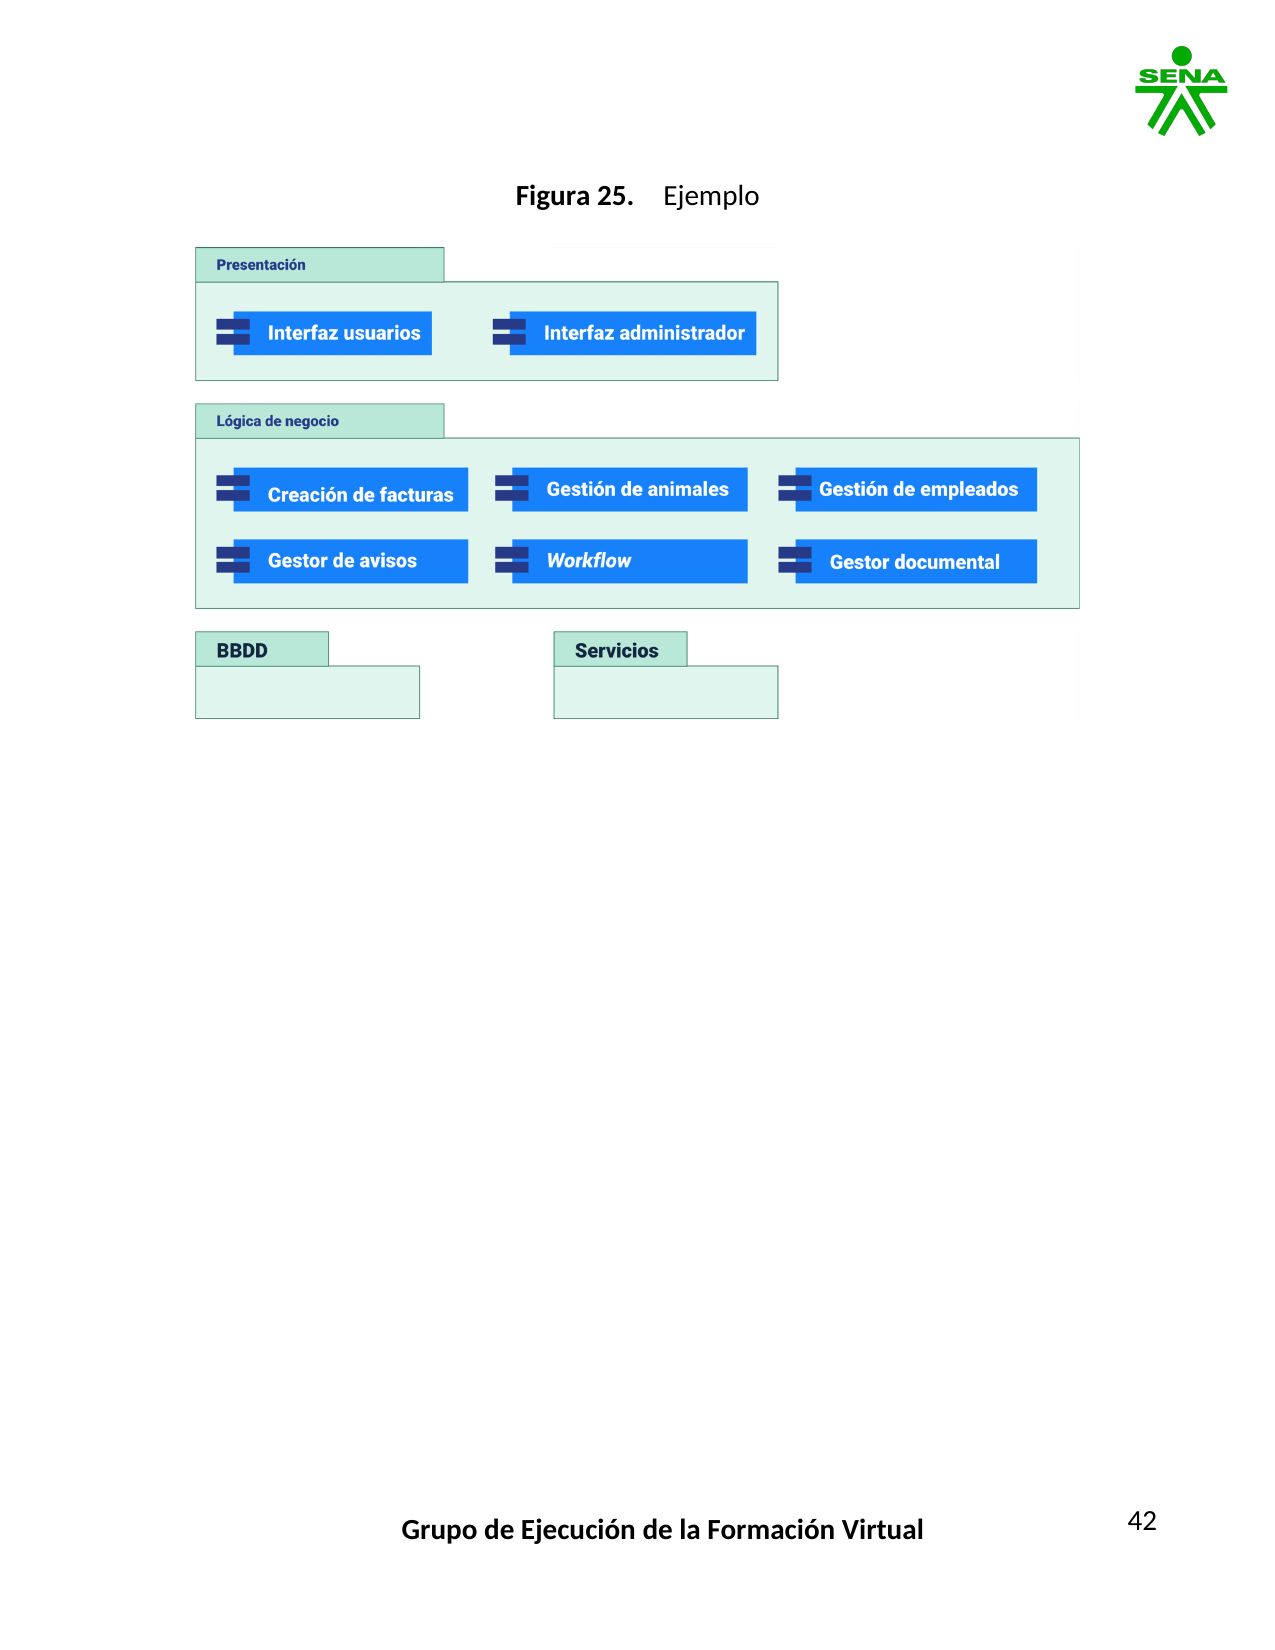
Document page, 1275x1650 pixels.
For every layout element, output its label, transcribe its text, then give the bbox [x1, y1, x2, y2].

text Ejemplo [118, 177, 1157, 213]
picture [195, 247, 1080, 719]
picture [1135, 46, 1228, 136]
